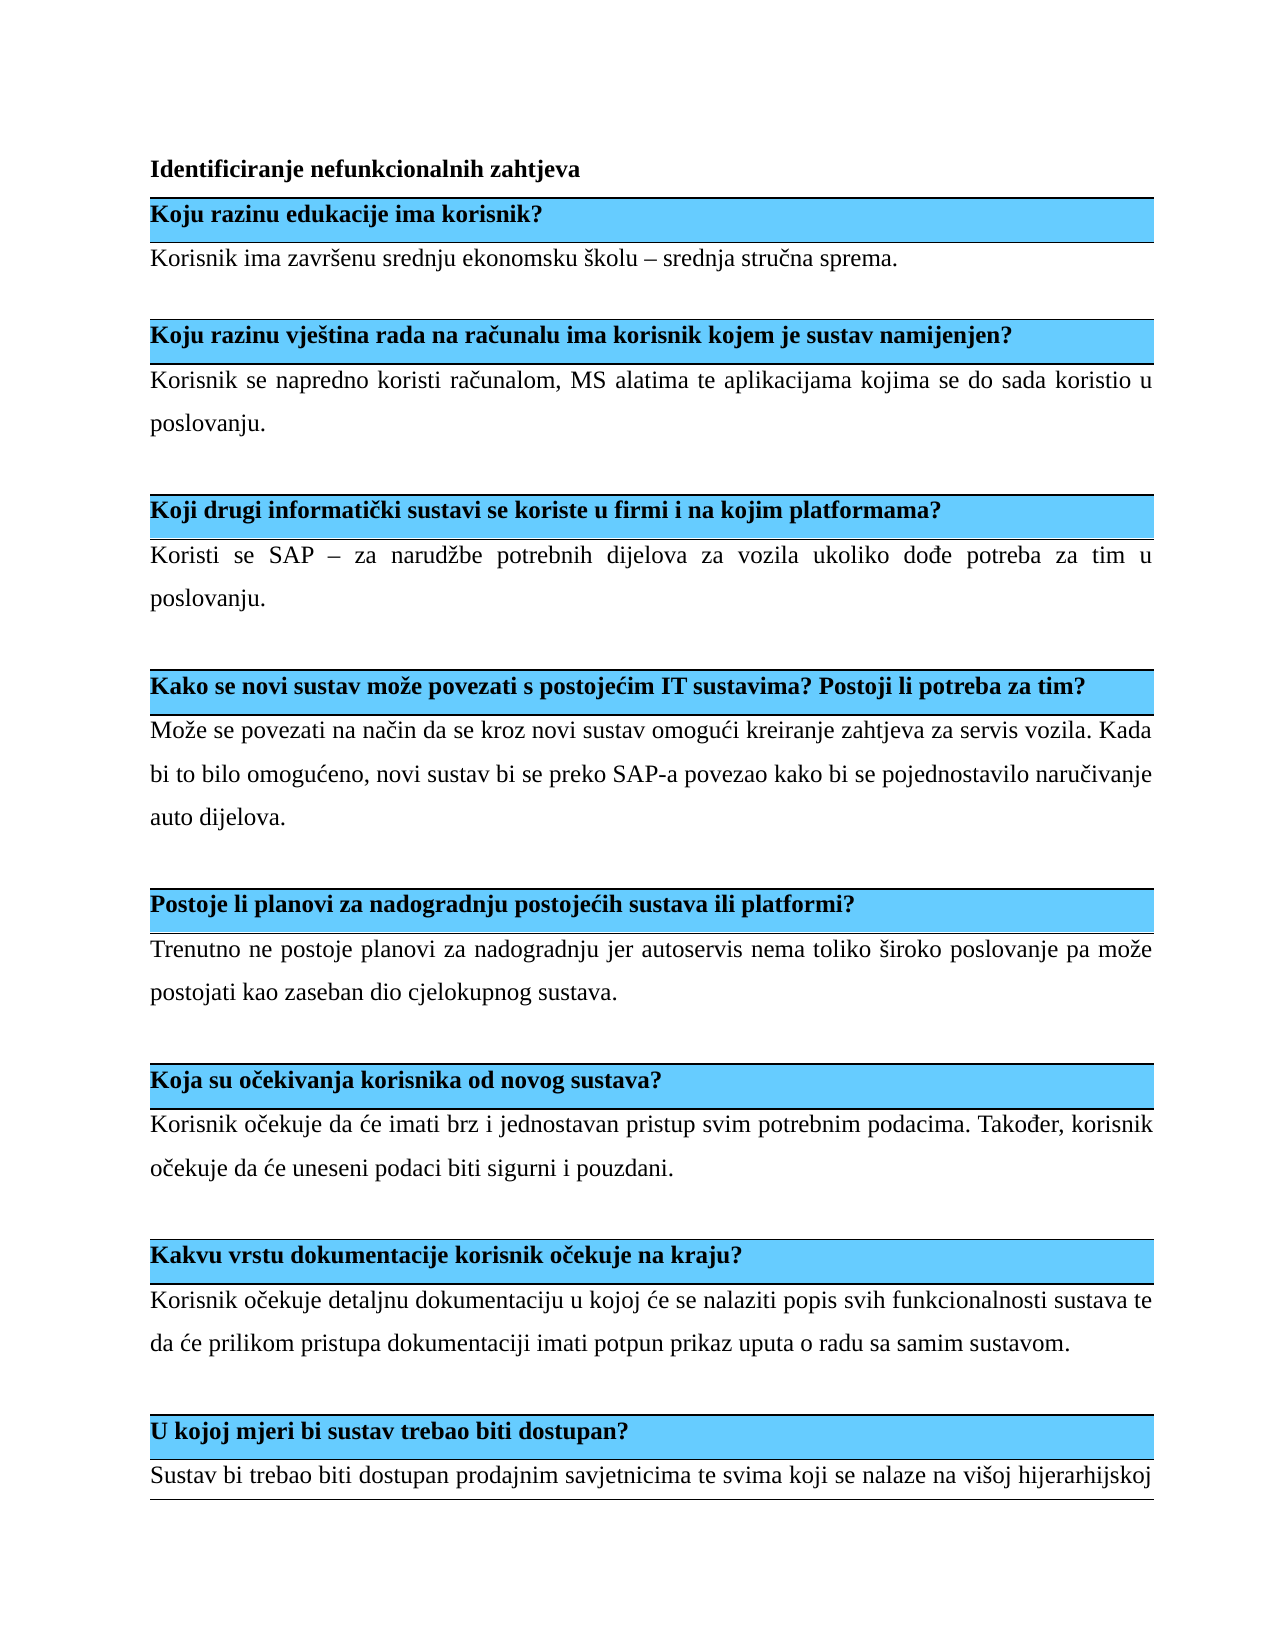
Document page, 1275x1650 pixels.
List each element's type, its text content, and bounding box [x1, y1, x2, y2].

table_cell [150, 1460, 1154, 1498]
subtitle Identificiranje nefunkcionalnih zahtjeva [150, 154, 1125, 183]
table_header Koju razinu edukacije ima korisnik? [150, 199, 1154, 242]
table_cell Koristi se SAP – za narudžbe potrebnih dijelova za vozila ukoliko dođe potreba za tim u poslovanju. [150, 540, 1154, 669]
table_cell Korisnik očekuje da će imati brz i jednostavan pristup svim potrebnim podacima. Također, korisnik očekuje da će uneseni podaci biti sigurni i pouzdani. [150, 1110, 1154, 1239]
table_cell Kakvu vrstu dokumentacije korisnik očekuje na kraju? [150, 1240, 1154, 1283]
table_cell Koju razinu vještina rada na računalu ima korisnik kojem je sustav namijenjen? [150, 320, 1154, 363]
table_cell Može se povezati na način da se kroz novi sustav omogući kreiranje zahtjeva za servis vozila. Kada bi to bilo omogućeno, novi sustav bi se preko SAP-a povezao kako bi se pojednostavilo naručivanje auto dijelova. [150, 716, 1154, 888]
table_cell Trenutno ne postoje planovi za nadogradnju jer autoservis nema toliko široko poslovanje pa može postojati kao zaseban dio cjelokupnog sustava. [150, 934, 1154, 1063]
table_cell Korisnik se napredno koristi računalom, MS alatima te aplikacijama kojima se do sada koristio u poslovanju. [150, 365, 1154, 494]
table_cell Koji drugi informatički sustavi se koriste u firmi i na kojim platformama? [150, 496, 1154, 538]
table_cell Korisnik očekuje detaljnu dokumentaciju u kojoj će se nalaziti popis svih funkcionalnosti sustava te da će prilikom pristupa dokumentaciji imati potpun prikaz uputa o radu sa samim sustavom. [150, 1285, 1154, 1414]
table_cell Korisnik ima završenu srednju ekonomsku školu – srednja stručna sprema. [150, 243, 1154, 318]
table_cell U kojoj mjeri bi sustav trebao biti dostupan? [150, 1416, 1154, 1459]
table_cell Koja su očekivanja korisnika od novog sustava? [150, 1065, 1154, 1108]
table_cell Postoje li planovi za nadogradnju postojećih sustava ili platformi? [150, 890, 1154, 932]
table_cell Kako se novi sustav može povezati s postojećim IT sustavima? Postoji li potreba za tim? [150, 671, 1154, 714]
